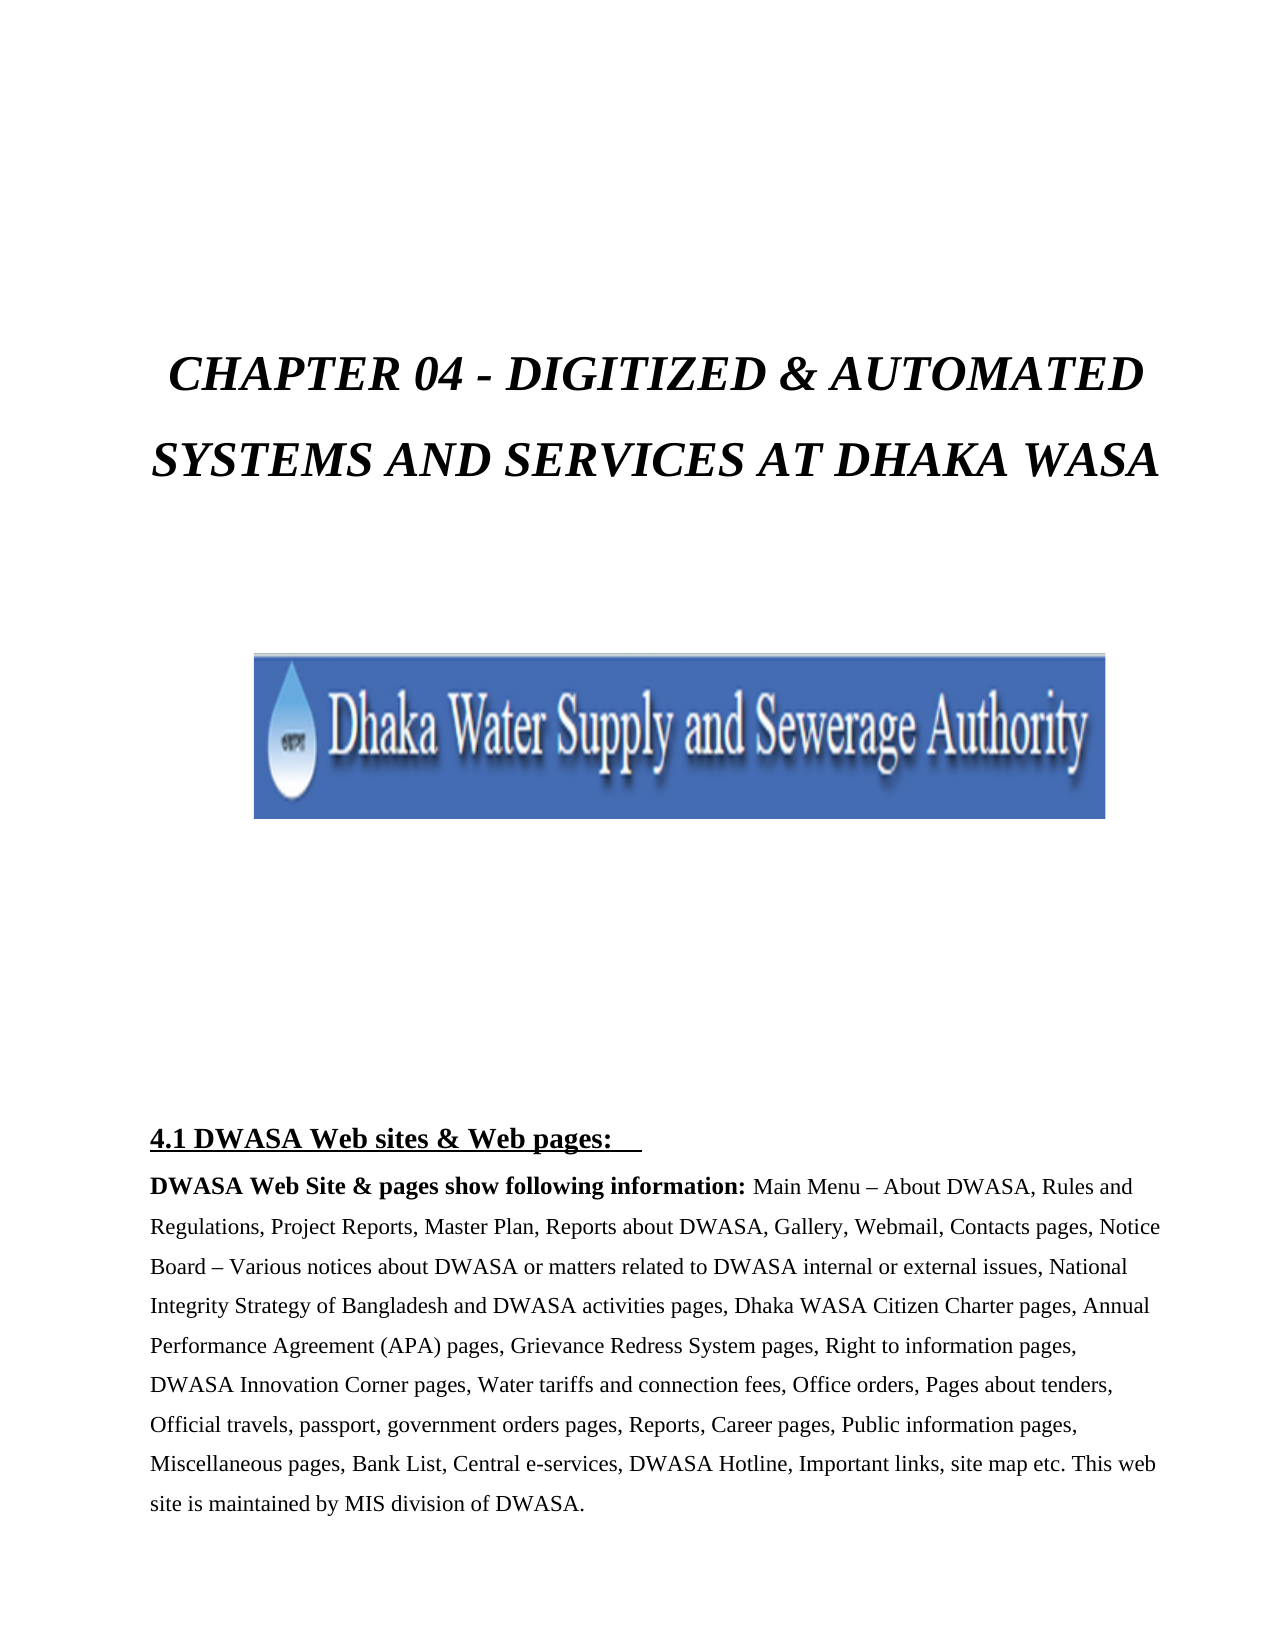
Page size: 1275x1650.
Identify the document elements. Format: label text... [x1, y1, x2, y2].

text 4.1 DWASA Web sites & Web pages: [150, 1121, 1162, 1155]
picture [253, 653, 1106, 819]
text CHAPTER 04 - Digitized & Automated Systems and Services at Dhaka WASA [150, 343, 1162, 487]
text DWASA Web Site & pages show following information: Main Menu – About DWASA, Rules and Regulations, Project Reports, Master Plan, Reports about DWASA, Gallery, Webmail, Contacts pages, Notice Board – Various notices about DWASA or matters related to DWASA internal or external issues, National Integrity Strategy of Bangladesh and DWASA activities pages, Dhaka WASA Citizen Charter pages, Annual Performance Agreement (APA) pages, Grievance Redress System pages, Right to information pages, DWASA Innovation Corner pages, Water tariffs and connection fees, Office orders, Pages about tenders, Official travels, passport, government orders pages, Reports, Career pages, Public information pages, Miscellaneous pages, Bank List, Central e-services, DWASA Hotline, Important links, site map etc. This web site is maintained by MIS division of DWASA. [150, 1171, 1162, 1516]
